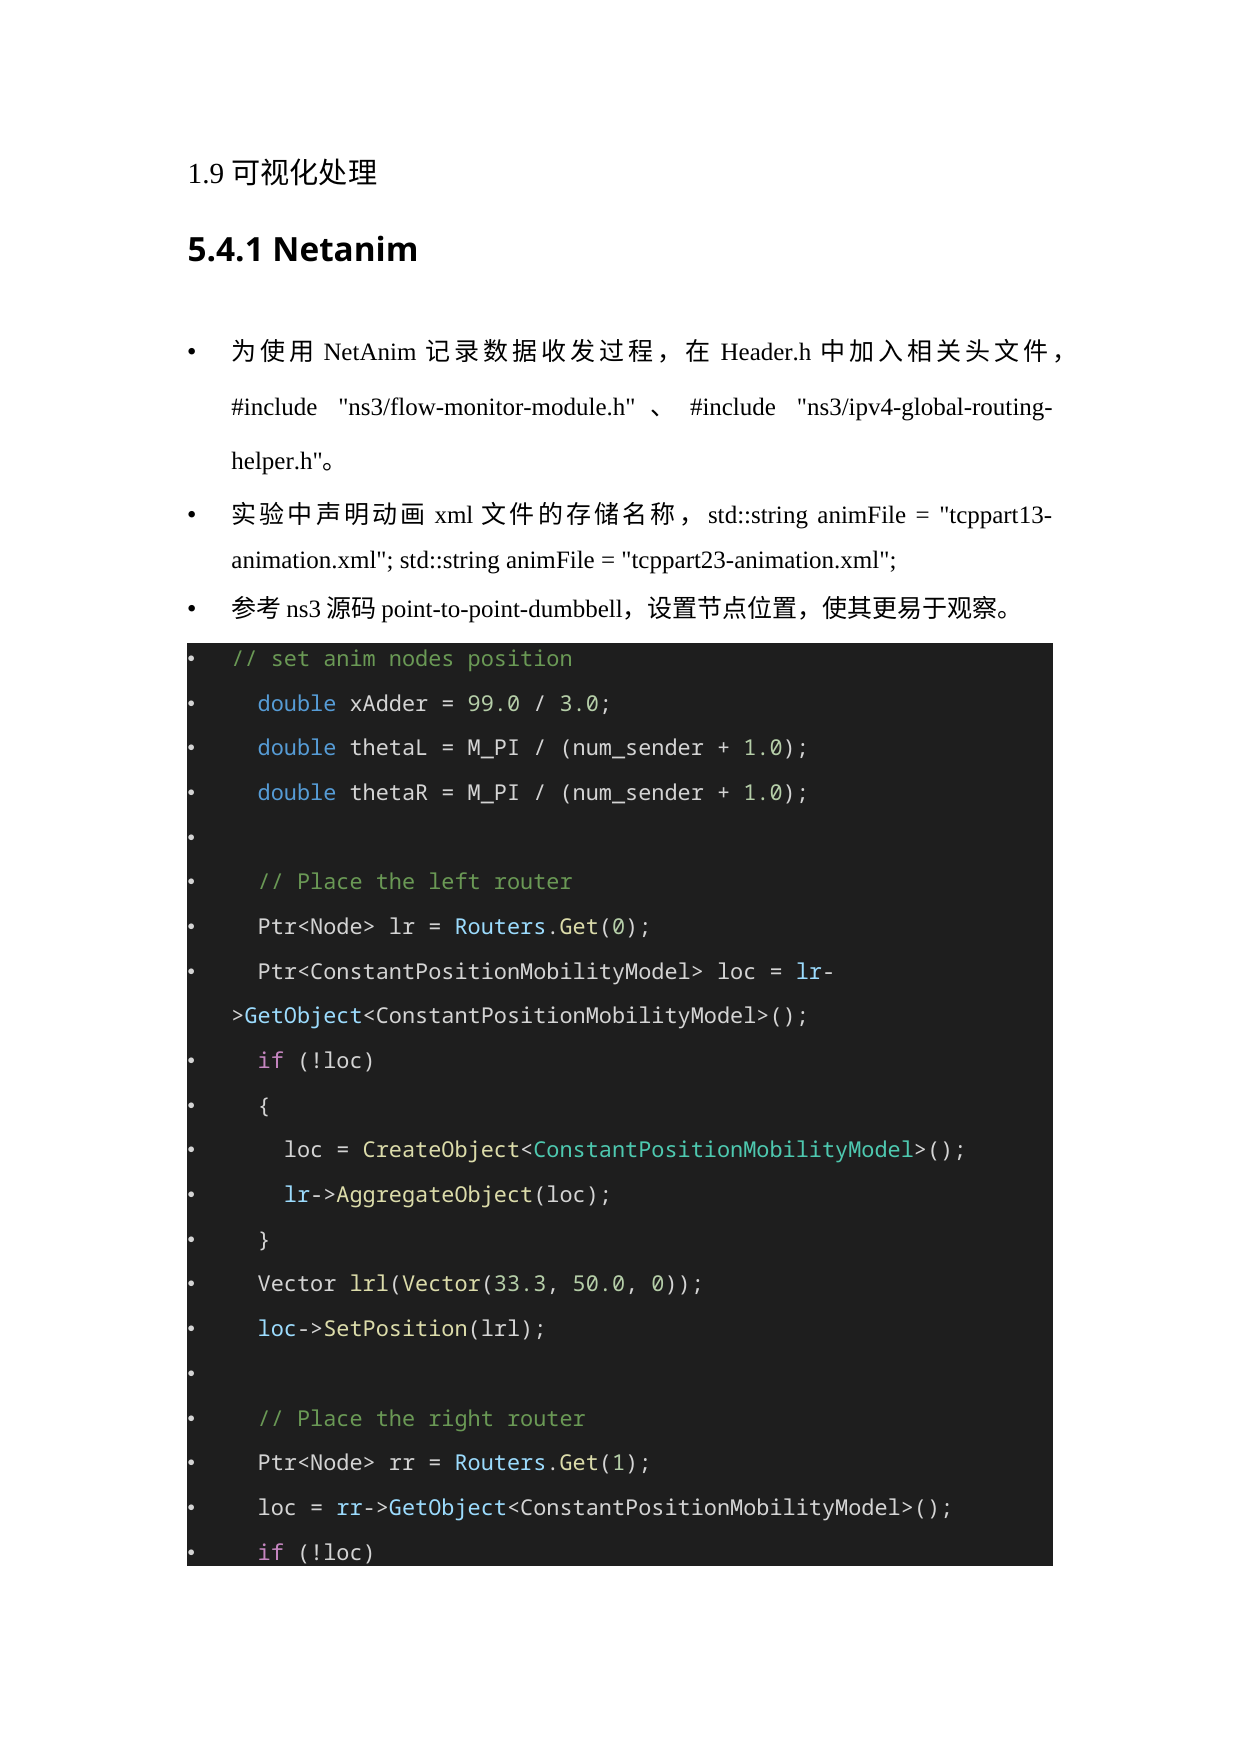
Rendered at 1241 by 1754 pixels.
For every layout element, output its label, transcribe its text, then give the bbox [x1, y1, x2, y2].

list // Place the right router [187, 1402, 1053, 1432]
list loc->SetPosition(lrl); [187, 1313, 1053, 1343]
list // set anim nodes position [187, 643, 1053, 673]
list if (!loc) [187, 1045, 1053, 1075]
list if (!loc) [187, 1537, 1053, 1566]
list lr->AggregateObject(loc); [187, 1179, 1053, 1209]
list double thetaR = M_PI / (num_sender + 1.0); [187, 777, 1053, 807]
list } [187, 1224, 1053, 1253]
list Ptr<Node> lr = Routers.Get(0); [187, 911, 1053, 941]
list double thetaL = M_PI / (num_sender + 1.0); [187, 732, 1053, 762]
subtitle 可视化处理 [187, 150, 1053, 192]
list { [187, 1090, 1053, 1119]
list double xAdder = 99.0 / 3.0; [187, 687, 1053, 717]
subtitle 5.4.1 Netanim [187, 226, 1053, 271]
list loc = rr->GetObject<ConstantPositionMobilityModel>(); [187, 1492, 1053, 1522]
list loc = CreateObject<ConstantPositionMobilityModel>(); [187, 1134, 1053, 1164]
list 参考ns3源码point-to-point-dumbbell，设置节点位置，使其更易于观察。 [187, 588, 1053, 625]
list 为使用NetAnim记录数据收发过程，在Header.h中加入相关头文件，#include "ns3/flow-monitor-module.h"、#include "ns3/ipv4-global-routing-helper.h"。 [187, 332, 1053, 477]
list Vector lrl(Vector(33.3, 50.0, 0)); [187, 1268, 1053, 1298]
list // Place the left router [187, 866, 1053, 896]
list 实验中声明动画xml文件的存储名称，std::string animFile = "tcppart13-animation.xml"; std::string animFile = "tcppart23-animation.xml"; [187, 495, 1053, 574]
list Ptr<Node> rr = Routers.Get(1); [187, 1447, 1053, 1477]
list Ptr<ConstantPositionMobilityModel> loc = lr->GetObject<ConstantPositionMobilityModel>(); [187, 956, 1053, 1030]
